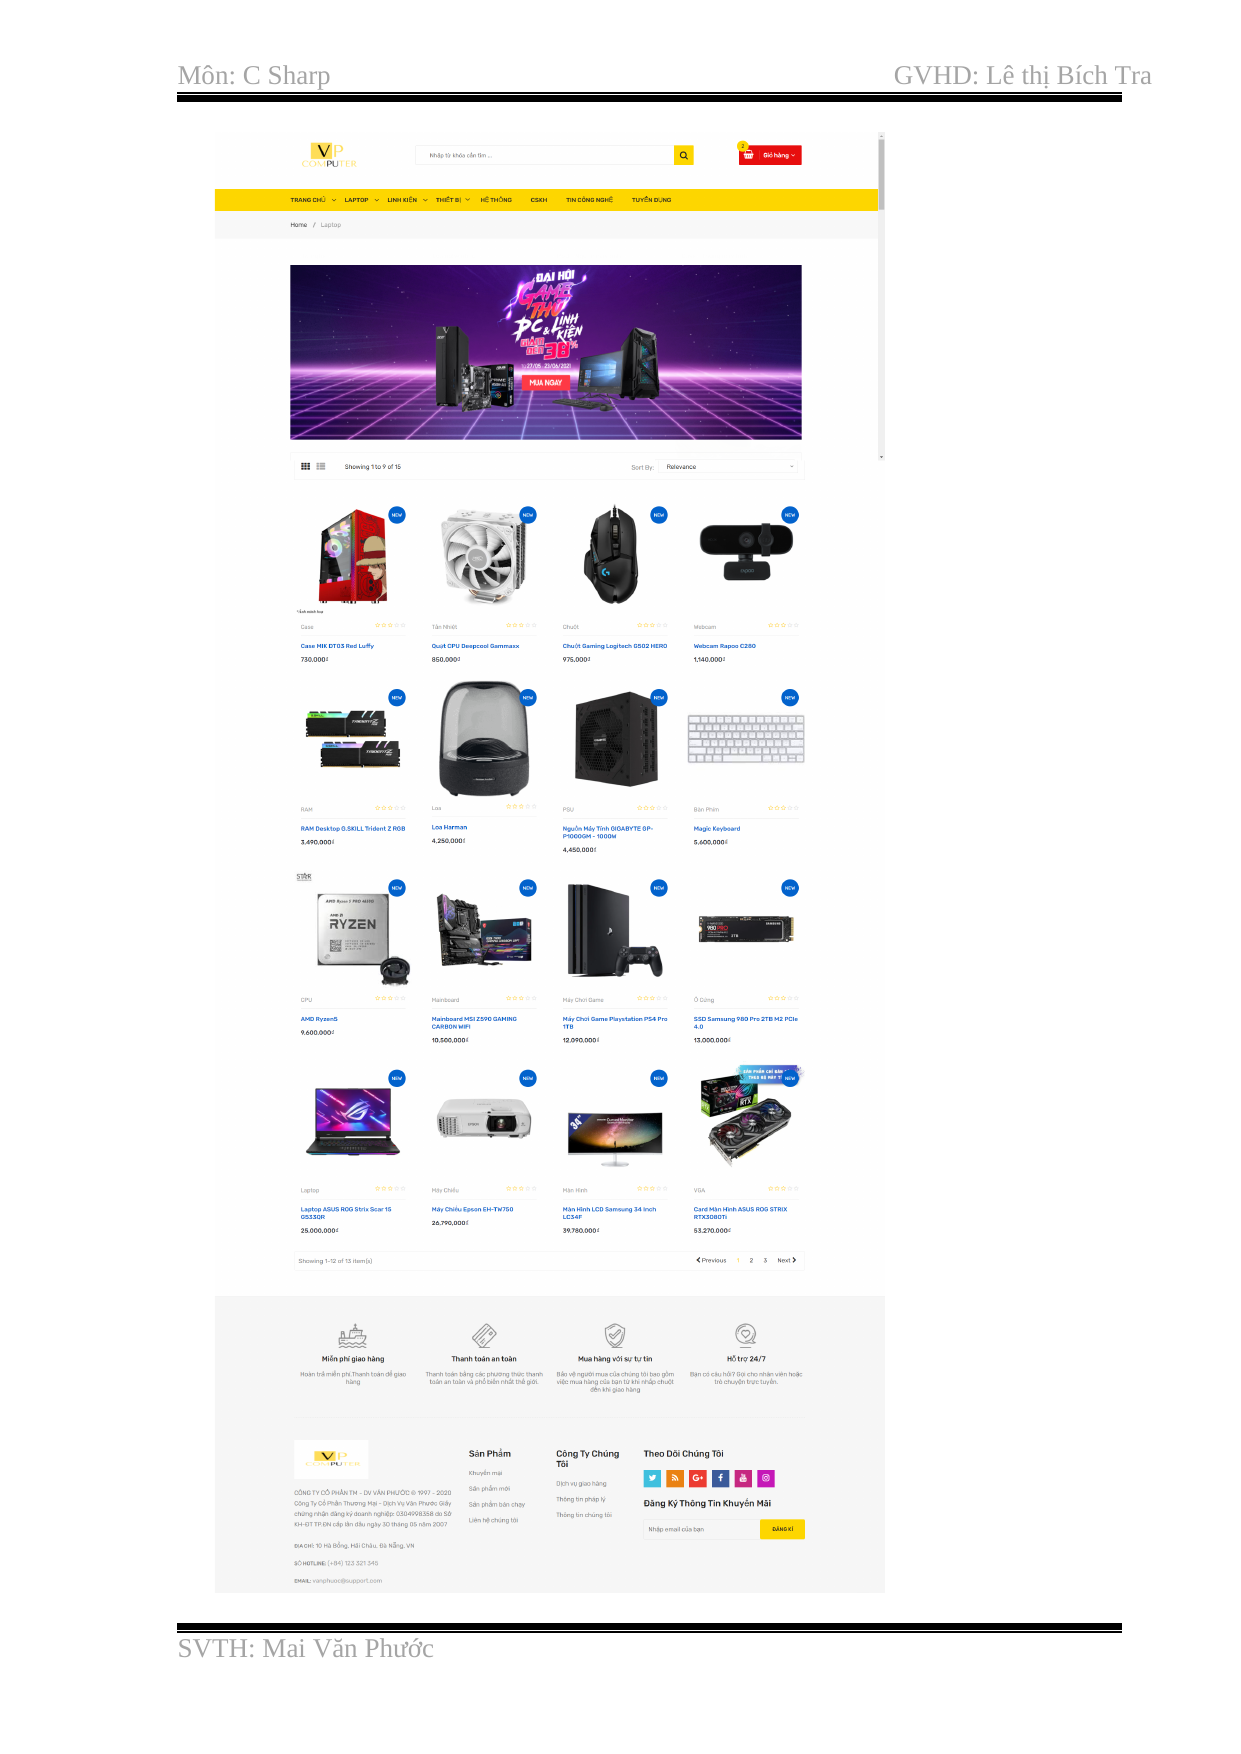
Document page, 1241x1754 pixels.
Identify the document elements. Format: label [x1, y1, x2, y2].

picture [214, 132, 885, 1593]
